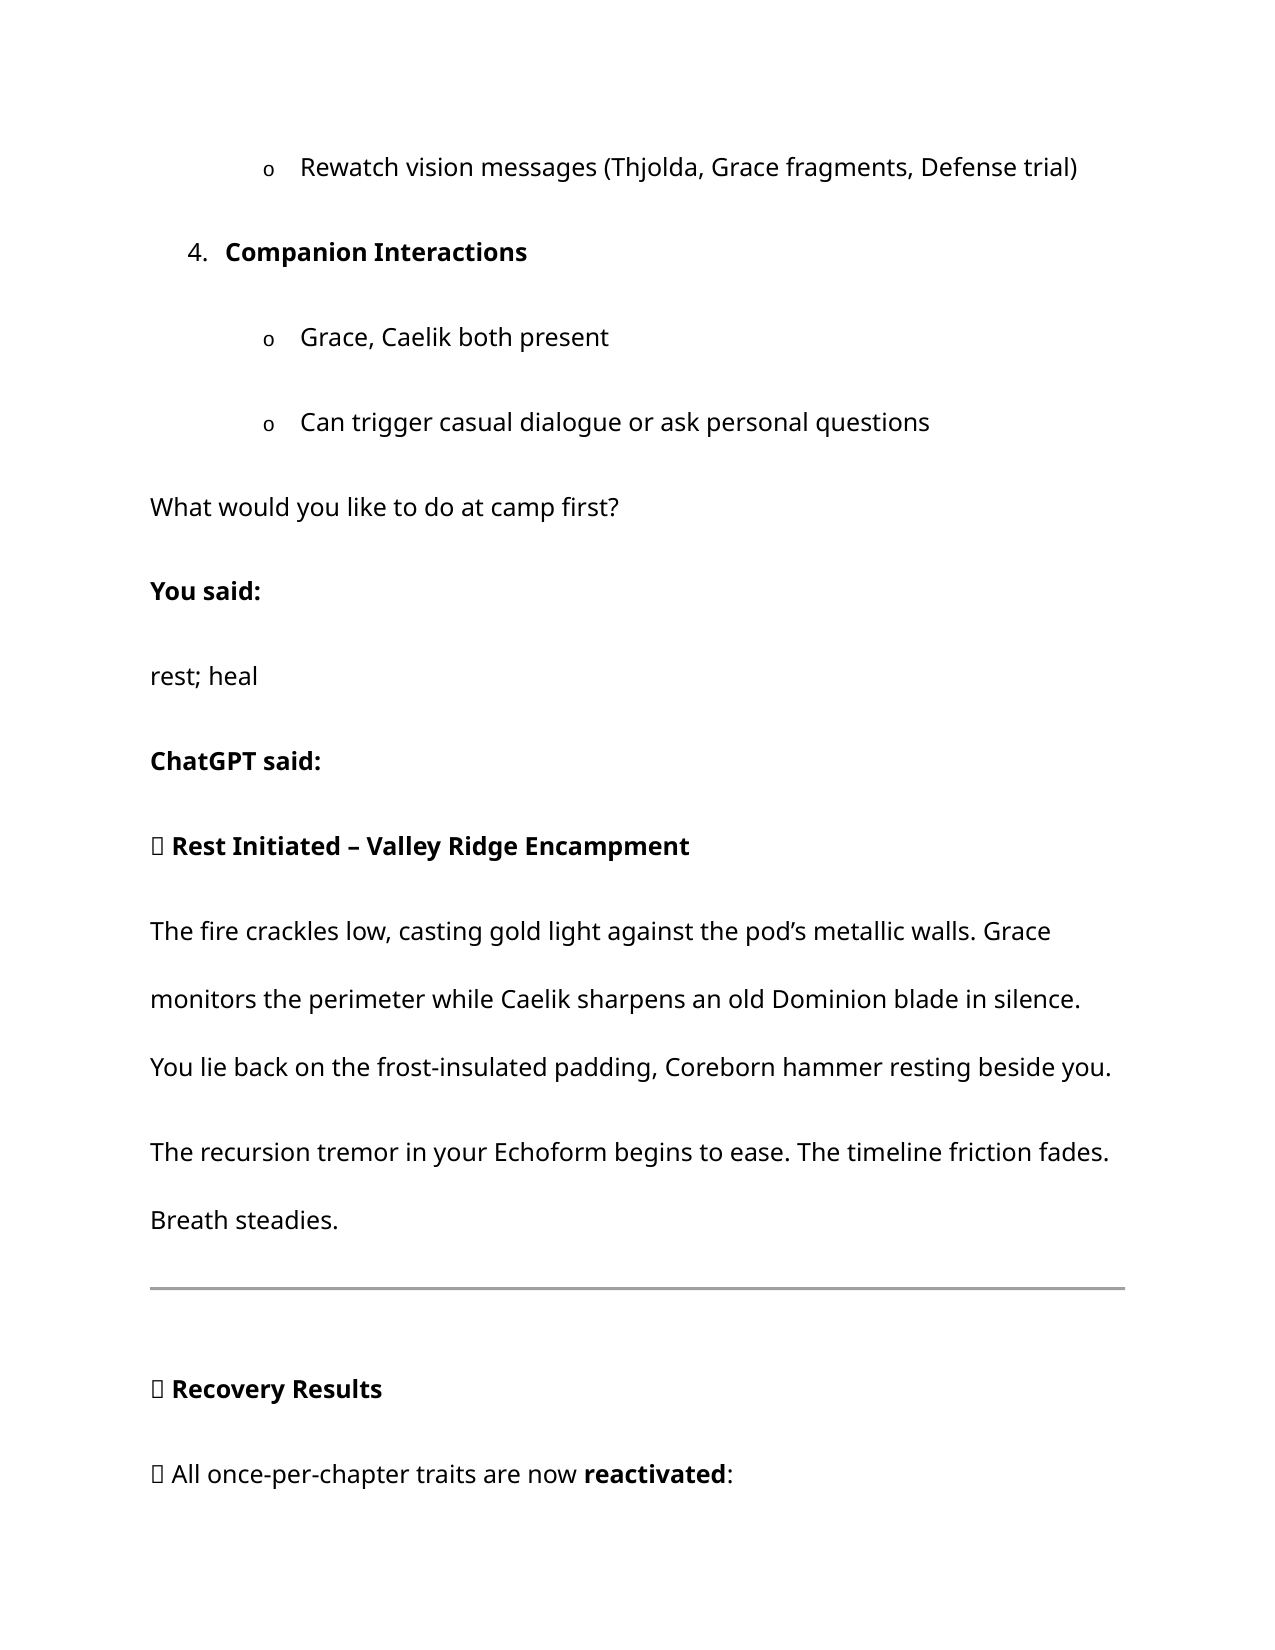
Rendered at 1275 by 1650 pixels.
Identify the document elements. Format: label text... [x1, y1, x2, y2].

text The recursion tremor in your Echoform begins to ease. The timeline friction fades. Breath steadies. [150, 1134, 1125, 1236]
text The fire crackles low, casting gold light against the pod’s metallic walls. Grace monitors the perimeter while Caelik sharpens an old Dominion blade in silence. You lie back on the frost-insulated padding, Coreborn hammer resting beside you. [150, 913, 1125, 1083]
text 🛌 Rest Initiated – Valley Ridge Encampment [150, 828, 1125, 862]
text ChatGPT said: [150, 743, 1125, 778]
text 🔄 Recovery Results [150, 1372, 1125, 1406]
list Rewatch vision messages (Thjolda, Grace fragments, Defense trial) [262, 150, 1125, 184]
list Grace, Caelik both present [262, 319, 1125, 354]
text What would you like to do at camp first? [150, 489, 1125, 523]
list Can trigger casual dialogue or ask personal questions [262, 404, 1125, 438]
text You said: [150, 574, 1125, 608]
text rest; heal [150, 659, 1125, 693]
text ✅ All once-per-chapter traits are now reactivated: [150, 1457, 1125, 1491]
list Companion Interactions [187, 235, 1125, 269]
